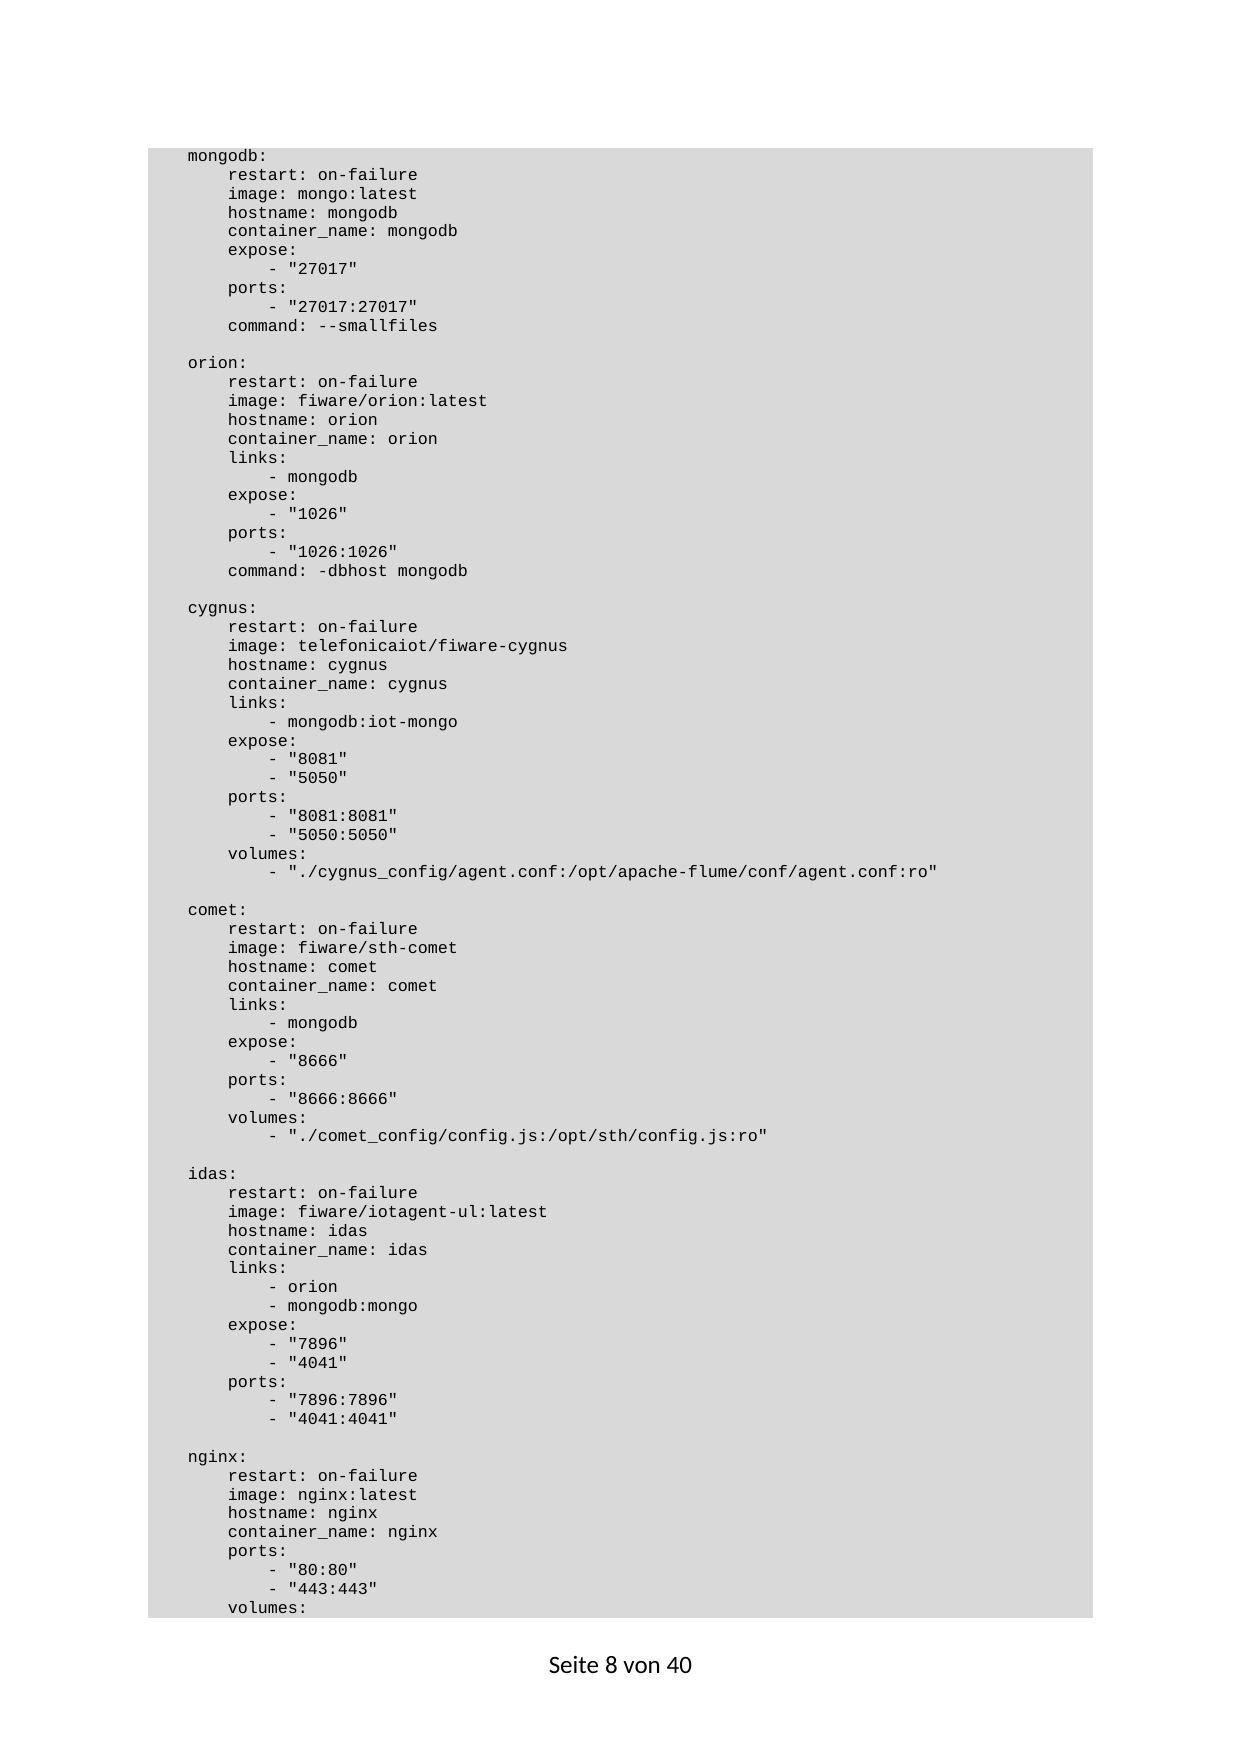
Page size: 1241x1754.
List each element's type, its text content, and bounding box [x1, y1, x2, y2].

text - "./cygnus_config/agent.conf:/opt/apache-flume/conf/agent.conf:ro" [148, 864, 1093, 883]
text idas: [148, 1166, 1093, 1184]
text restart: on-failure [148, 374, 1093, 393]
text restart: on-failure [148, 166, 1093, 185]
text volumes: [148, 845, 1093, 864]
text cygnus: [148, 600, 1093, 619]
text - mongodb:mongo [148, 1298, 1093, 1317]
text orion: [148, 355, 1093, 374]
text ports: [148, 789, 1093, 807]
text - "7896" [148, 1335, 1093, 1354]
text command: --smallfiles [148, 317, 1093, 336]
text - "8081:8081" [148, 807, 1093, 826]
text expose: [148, 1034, 1093, 1053]
text container_name: orion [148, 430, 1093, 449]
text - "./comet_config/config.js:/opt/sth/config.js:ro" [148, 1128, 1093, 1147]
text image: fiware/sth-comet [148, 939, 1093, 958]
text restart: on-failure [148, 619, 1093, 638]
text volumes: [148, 1599, 1093, 1618]
text hostname: idas [148, 1222, 1093, 1241]
text container_name: cygnus [148, 676, 1093, 694]
text image: nginx:latest [148, 1486, 1093, 1505]
text image: fiware/orion:latest [148, 393, 1093, 412]
text hostname: mongodb [148, 204, 1093, 223]
text container_name: nginx [148, 1524, 1093, 1543]
text image: telefonicaiot/fiware-cygnus [148, 638, 1093, 657]
text image: mongo:latest [148, 185, 1093, 204]
text container_name: mongodb [148, 223, 1093, 242]
text links: [148, 996, 1093, 1015]
text image: fiware/iotagent-ul:latest [148, 1203, 1093, 1222]
text ports: [148, 1071, 1093, 1090]
text hostname: orion [148, 412, 1093, 430]
text restart: on-failure [148, 1467, 1093, 1486]
text hostname: comet [148, 958, 1093, 977]
text ports: [148, 1543, 1093, 1562]
text hostname: cygnus [148, 657, 1093, 676]
text mongodb: [148, 148, 1093, 166]
text - orion [148, 1279, 1093, 1298]
text - "8666:8666" [148, 1090, 1093, 1109]
text restart: on-failure [148, 1184, 1093, 1203]
text - "80:80" [148, 1562, 1093, 1581]
text - "8081" [148, 751, 1093, 770]
text - mongodb:iot-mongo [148, 713, 1093, 732]
text nginx: [148, 1448, 1093, 1467]
text - "27017" [148, 261, 1093, 279]
text volumes: [148, 1109, 1093, 1128]
text expose: [148, 242, 1093, 261]
text - "443:443" [148, 1581, 1093, 1599]
text hostname: nginx [148, 1505, 1093, 1524]
text command: -dbhost mongodb [148, 562, 1093, 581]
text - "8666" [148, 1053, 1093, 1071]
text - "27017:27017" [148, 298, 1093, 317]
text - mongodb [148, 468, 1093, 487]
text ports: [148, 279, 1093, 298]
text - "4041" [148, 1354, 1093, 1373]
text links: [148, 694, 1093, 713]
text - "7896:7896" [148, 1392, 1093, 1411]
text - "5050" [148, 770, 1093, 789]
text ports: [148, 1373, 1093, 1392]
text expose: [148, 732, 1093, 751]
text expose: [148, 1317, 1093, 1335]
text - "4041:4041" [148, 1411, 1093, 1430]
text - "1026:1026" [148, 543, 1093, 562]
text expose: [148, 487, 1093, 506]
text comet: [148, 902, 1093, 921]
text links: [148, 1260, 1093, 1279]
text ports: [148, 525, 1093, 543]
text - "5050:5050" [148, 826, 1093, 845]
text - mongodb [148, 1015, 1093, 1034]
text container_name: idas [148, 1241, 1093, 1260]
text restart: on-failure [148, 921, 1093, 939]
text - "1026" [148, 506, 1093, 525]
text links: [148, 449, 1093, 468]
text container_name: comet [148, 977, 1093, 996]
